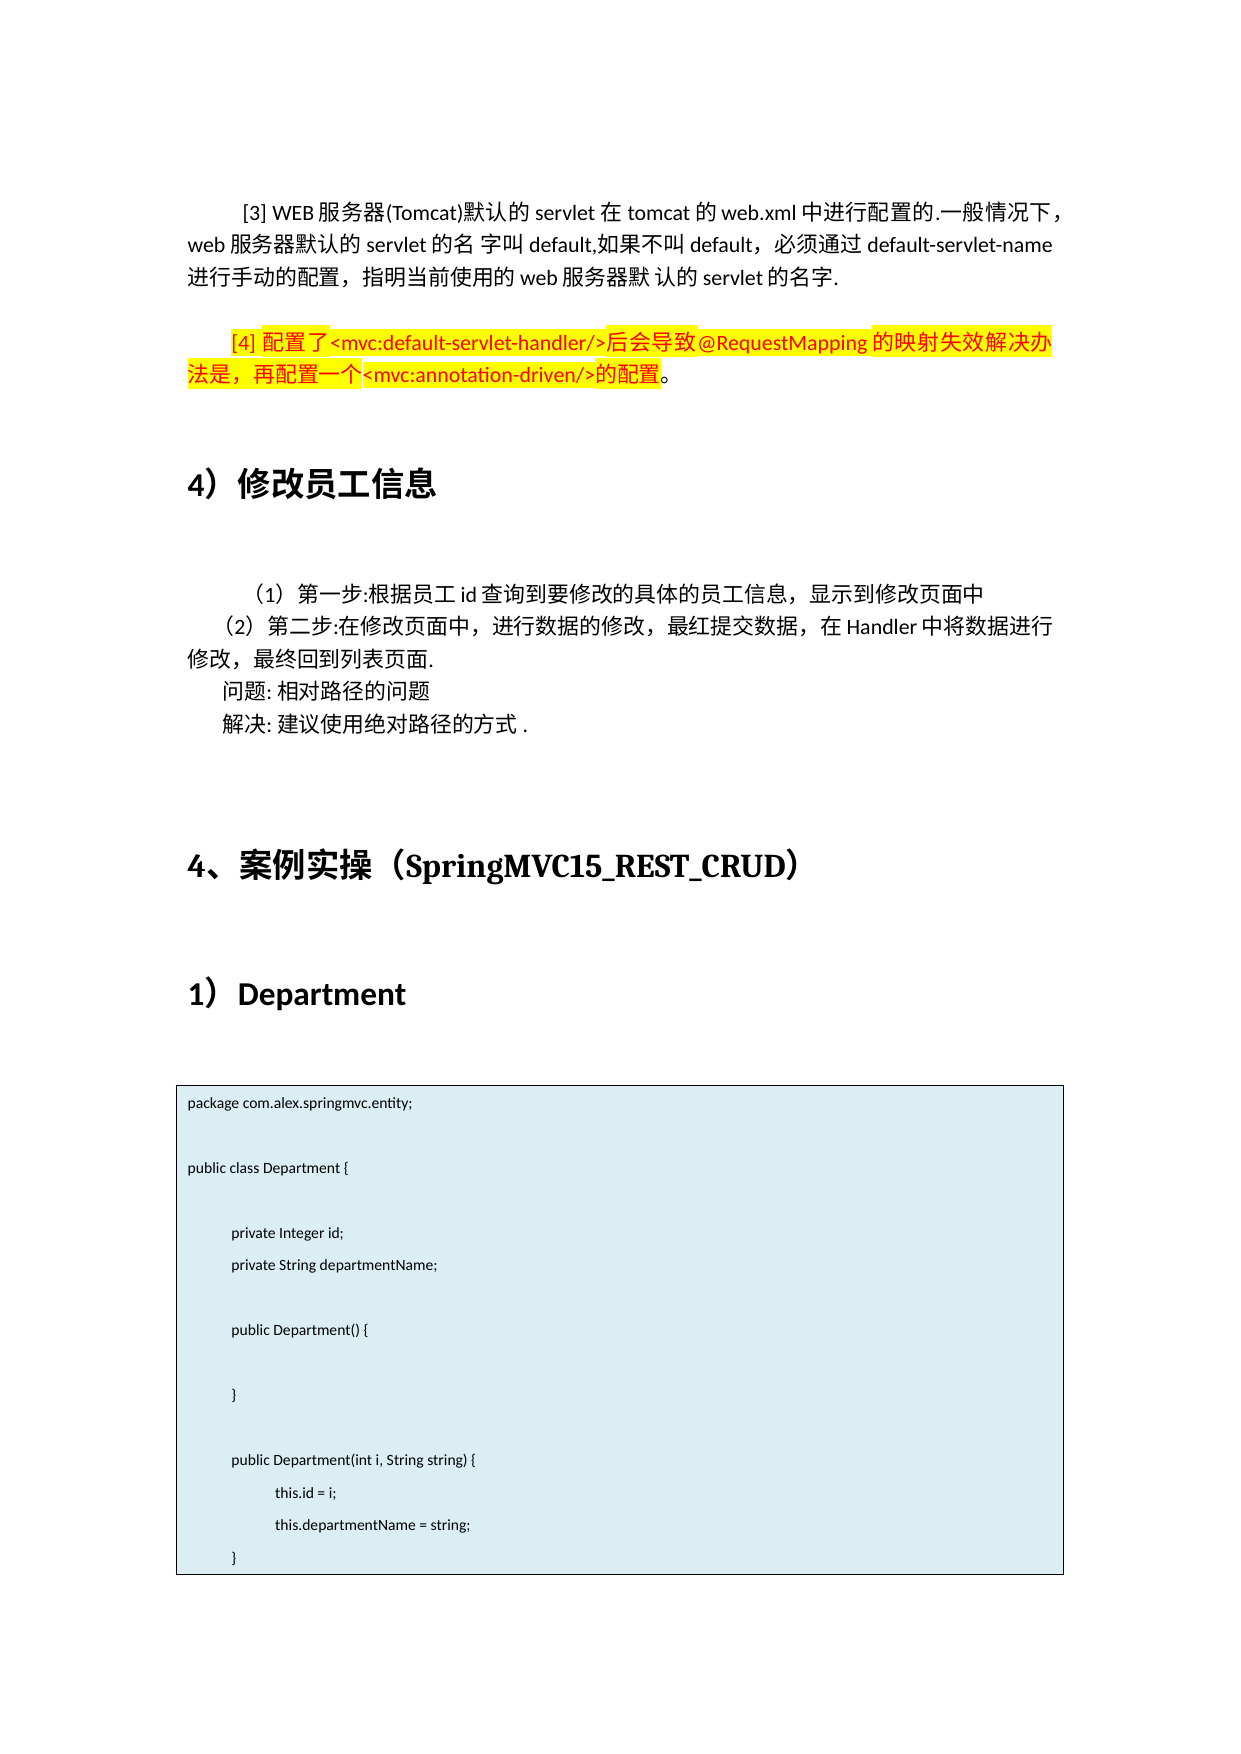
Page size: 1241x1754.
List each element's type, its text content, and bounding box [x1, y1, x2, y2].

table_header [177, 1086, 1063, 1574]
subtitle 1）Department [187, 958, 1053, 1023]
text （1）第一步:根据员工id查询到要修改的具体的员工信息，显示到修改页面中 [187, 576, 1053, 609]
text 解决: 建议使用绝对路径的方式 . [187, 706, 1053, 739]
subtitle 4、案例实操（SpringMVC15_REST_CRUD） [187, 831, 1053, 896]
text [4] 配置了<mvc:default-servlet-handler/>后会导致@RequestMapping的映射失效解决办法是，再配置一个<mvc:annotation-driven/>的配置。 [187, 324, 1053, 389]
text 问题: 相对路径的问题 [187, 674, 1053, 706]
text [3] WEB服务器(Tomcat)默认的servlet在 tomcat的web.xml中进行配置的.一般情况下，web服务器默认的servlet的名 字叫 default,如果不叫default，必须通过default-servlet-name进行手动的配置，指明当前使用的web服务器默 认的servlet的名字. [187, 194, 1053, 292]
text （2）第二步:在修改页面中，进行数据的修改，最红提交数据，在Handler中将数据进行修改，最终回到列表页面. [187, 609, 1053, 674]
subtitle 4）修改员工信息 [187, 449, 1053, 514]
